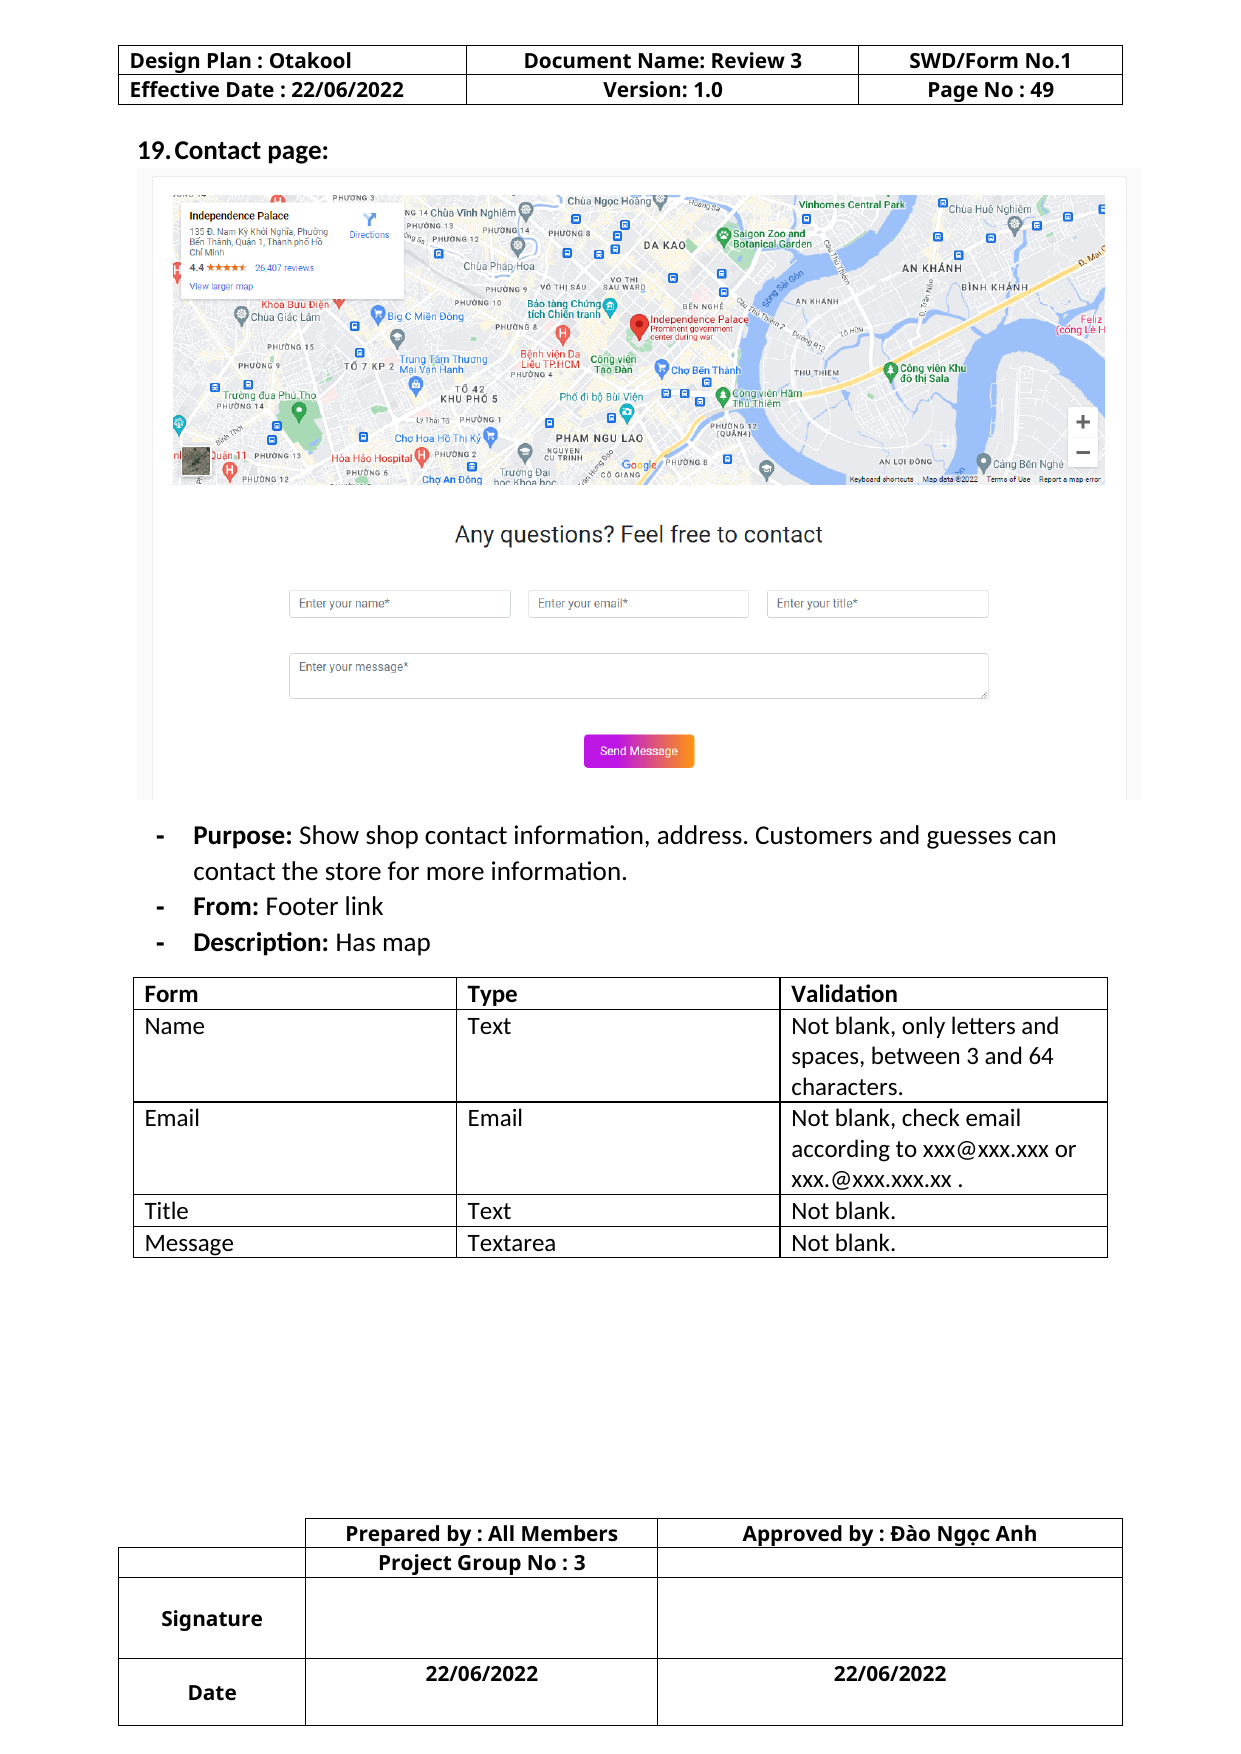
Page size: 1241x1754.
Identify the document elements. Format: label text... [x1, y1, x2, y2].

table_cell Title [134, 1195, 456, 1226]
table_header Type [457, 978, 779, 1009]
list From: Footer link [156, 889, 1122, 922]
table_cell Not blank. [781, 1227, 1107, 1257]
table_cell Message [134, 1227, 456, 1257]
list Description: Has map [156, 925, 1122, 958]
table_cell Not blank, only letters and spaces, between 3 and 64 characters. [781, 1010, 1107, 1101]
table_header Validation [781, 978, 1107, 1009]
table_cell Not blank, check email according to xxx@xxx.xxx or xxx.@xxx.xxx.xx . [781, 1103, 1107, 1194]
subtitle Contact page: [137, 133, 1122, 166]
table_cell Name [134, 1010, 456, 1101]
list Purpose: Show shop contact information, address. Customers and guesses can contact the store for more information. [156, 818, 1122, 887]
table_header Form [134, 978, 456, 1009]
picture [136, 168, 1141, 800]
table_cell Textarea [457, 1227, 779, 1257]
table_cell Email [134, 1103, 456, 1194]
table_cell Not blank. [781, 1195, 1107, 1226]
table_cell Email [457, 1103, 779, 1194]
table_cell Text [457, 1195, 779, 1226]
table_cell Text [457, 1010, 779, 1101]
